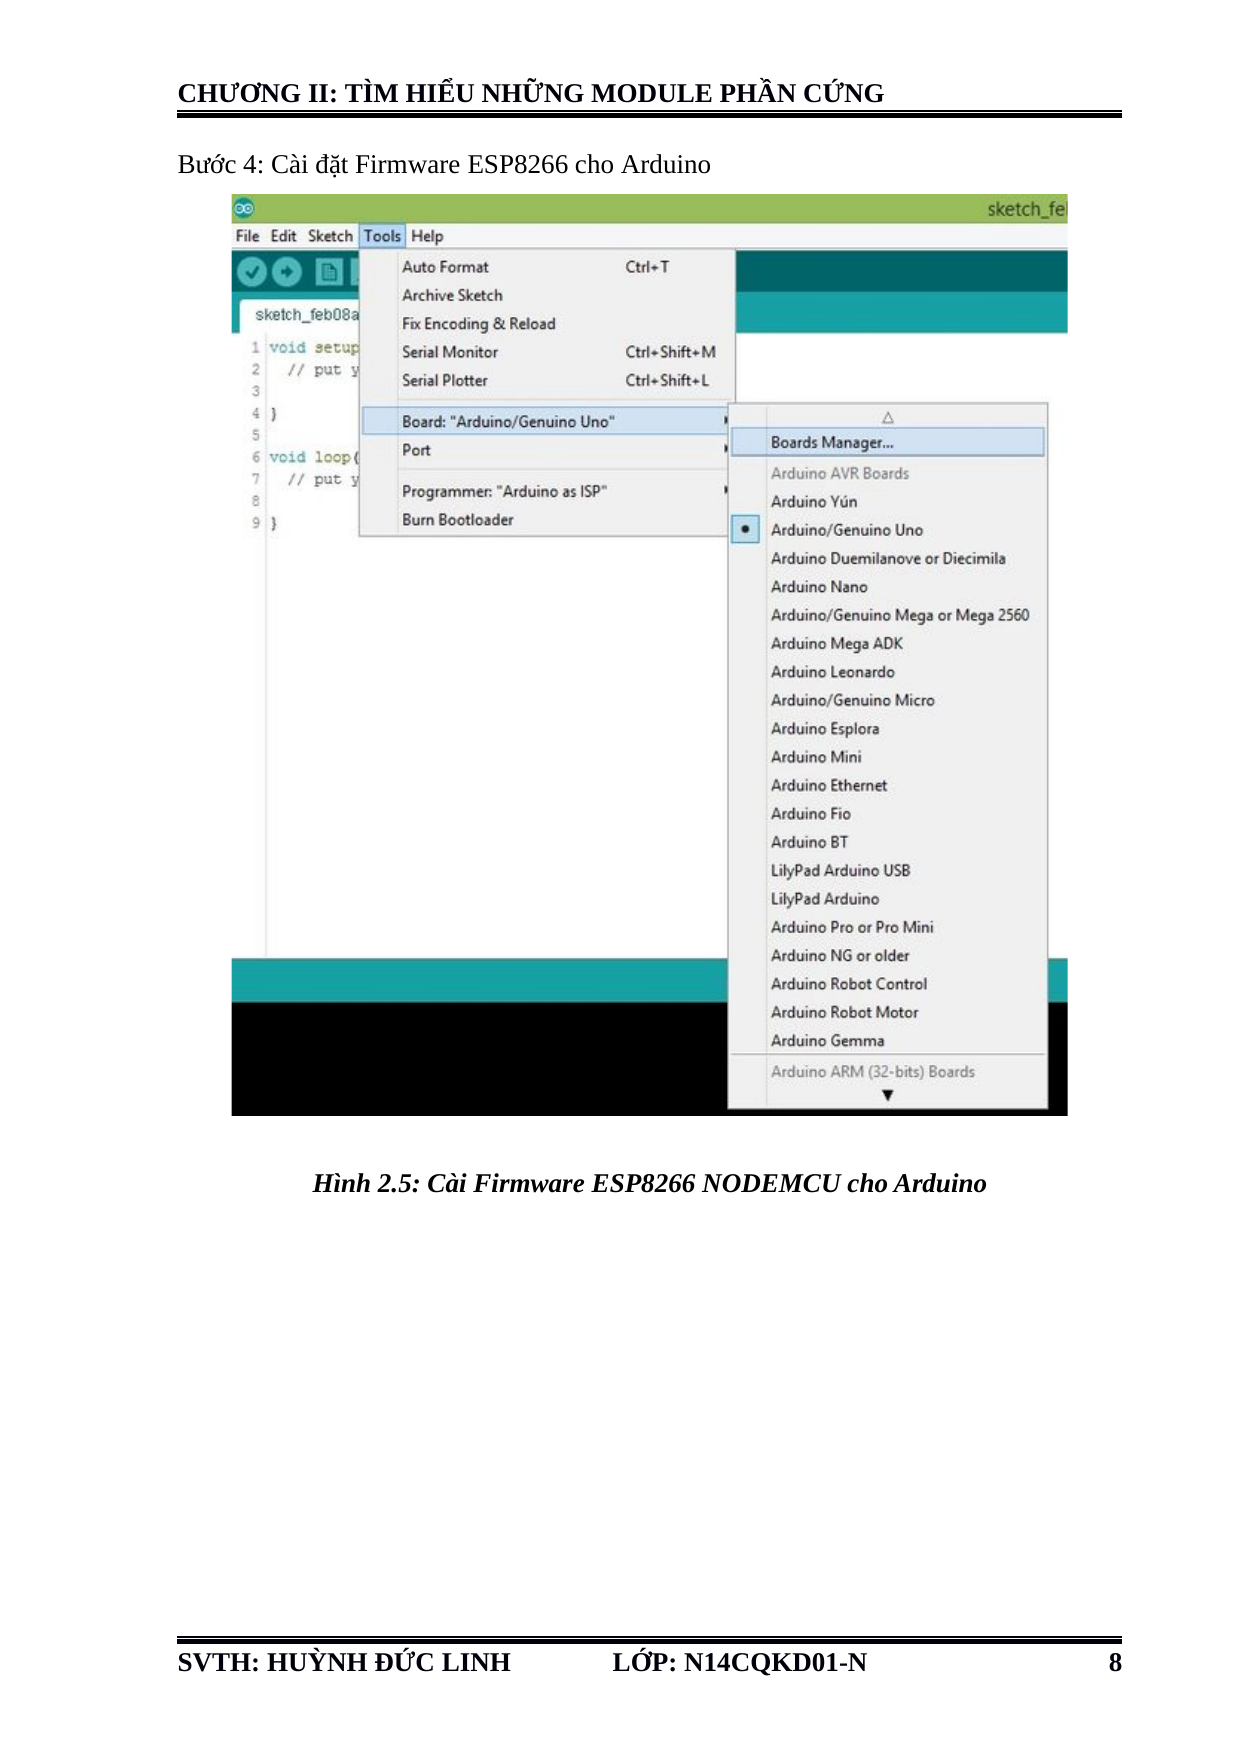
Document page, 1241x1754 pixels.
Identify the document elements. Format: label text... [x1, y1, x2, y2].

text Bước 4: Cài đặt Firmware ESP8266 cho Arduino [177, 148, 1122, 179]
text Hình 2.5: Cài Firmware ESP8266 NODEMCU cho Arduino [177, 1167, 1122, 1198]
picture [231, 194, 1068, 1116]
